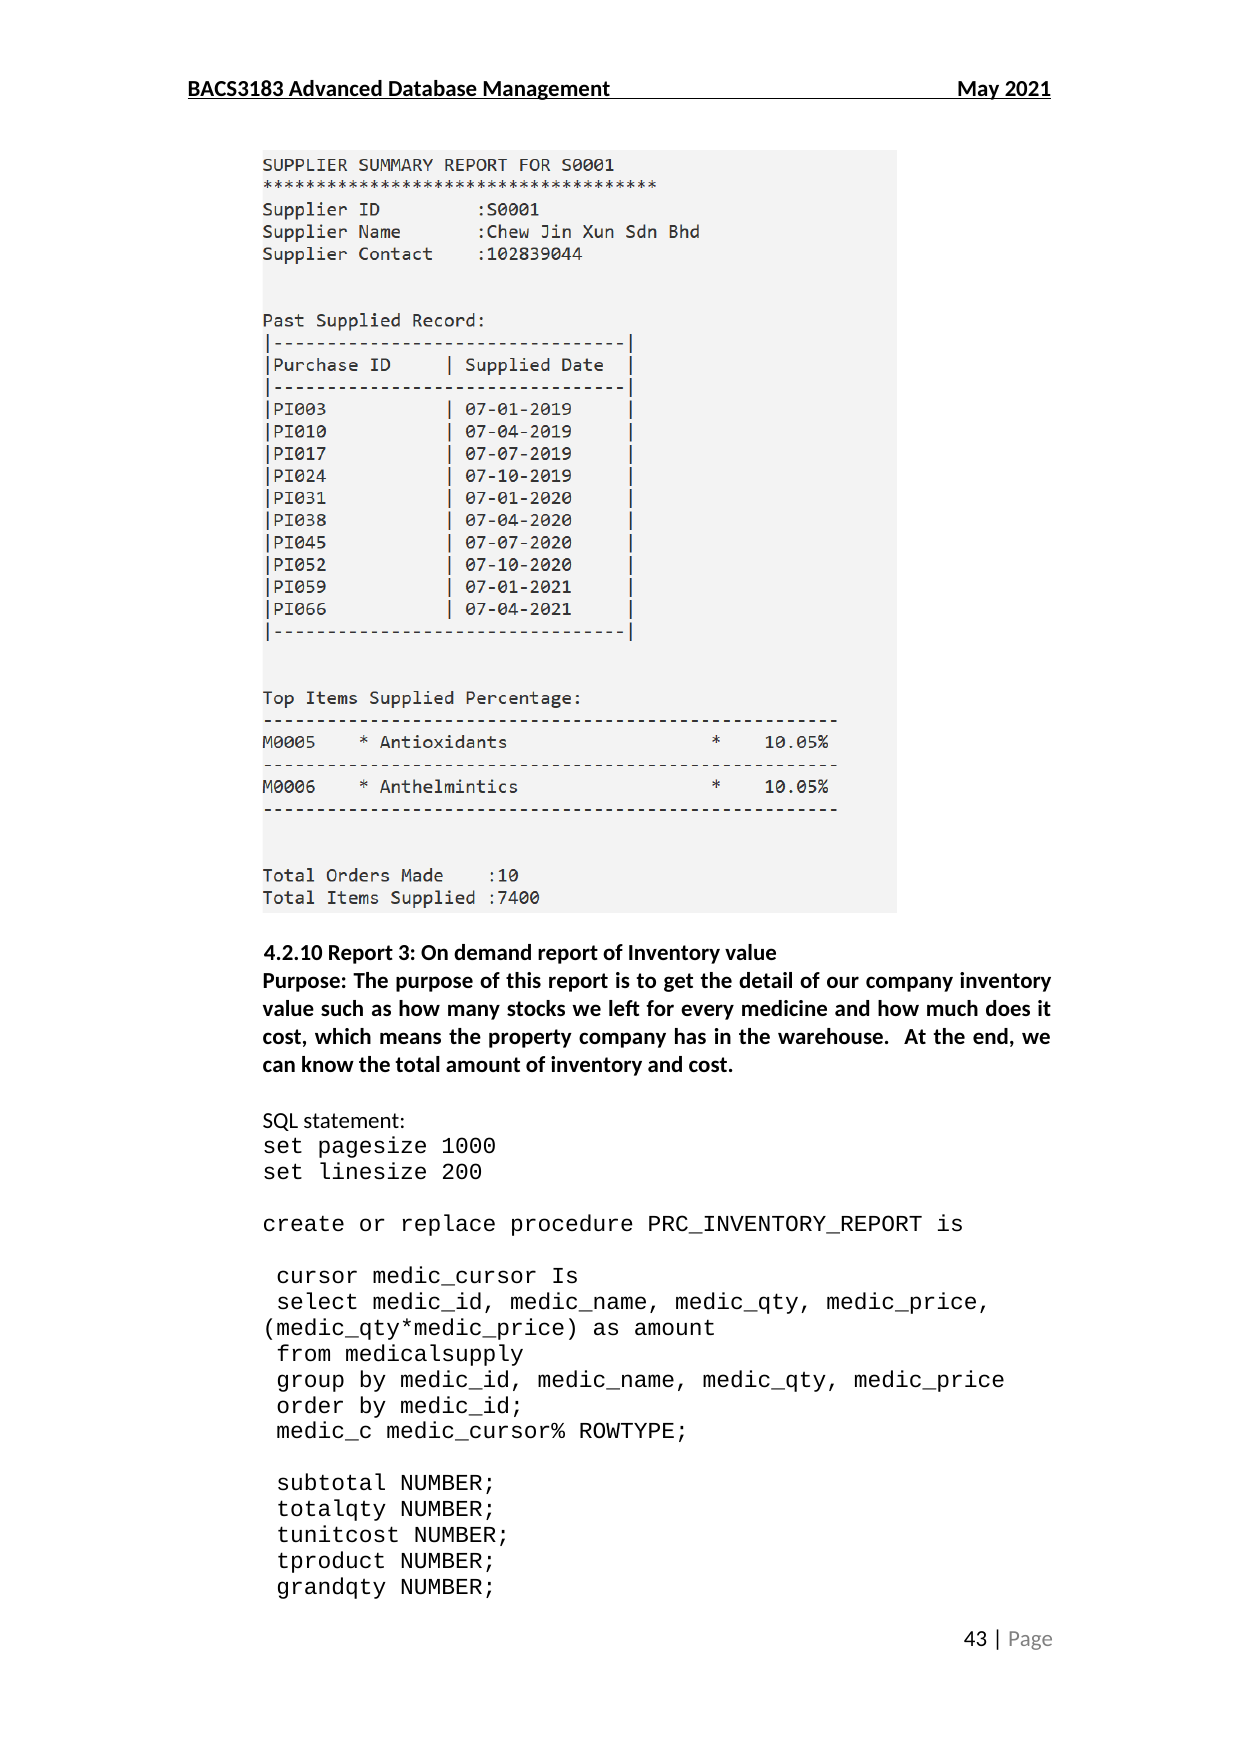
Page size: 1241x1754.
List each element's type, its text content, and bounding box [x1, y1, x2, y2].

text SQL statement: [262, 1107, 1053, 1134]
text set linesize 200 [262, 1161, 1053, 1186]
text group by medic_id, medic_name, medic_qty, medic_price [262, 1368, 1053, 1394]
text set pagesize 1000 [262, 1134, 1053, 1161]
text create or replace procedure PRC_INVENTORY_REPORT is [262, 1212, 1053, 1238]
text medic_c medic_cursor% ROWTYPE; [262, 1420, 1053, 1446]
text tproduct NUMBER; [262, 1549, 1053, 1576]
text Purpose: The purpose of this report is to get the detail of our company inventory value such as how many stocks we left for every medicine and how much does it cost, which means the property company has in the warehouse. At the end, we can know the total amount of inventory and cost. [262, 966, 1053, 1078]
text cursor medic_cursor Is [262, 1264, 1053, 1290]
text from medicalsupply [262, 1342, 1053, 1368]
text order by medic_id; [262, 1394, 1053, 1420]
picture [262, 150, 897, 913]
text totalqty NUMBER; [262, 1498, 1053, 1524]
text tunitcost NUMBER; [262, 1524, 1053, 1549]
text select medic_id, medic_name, medic_qty, medic_price, (medic_qty*medic_price) as amount [262, 1290, 1053, 1342]
text subtotal NUMBER; [262, 1472, 1053, 1498]
text grandqty NUMBER; [262, 1576, 1053, 1601]
text 4.2.10 Report 3: On demand report of Inventory value [223, 938, 1053, 966]
